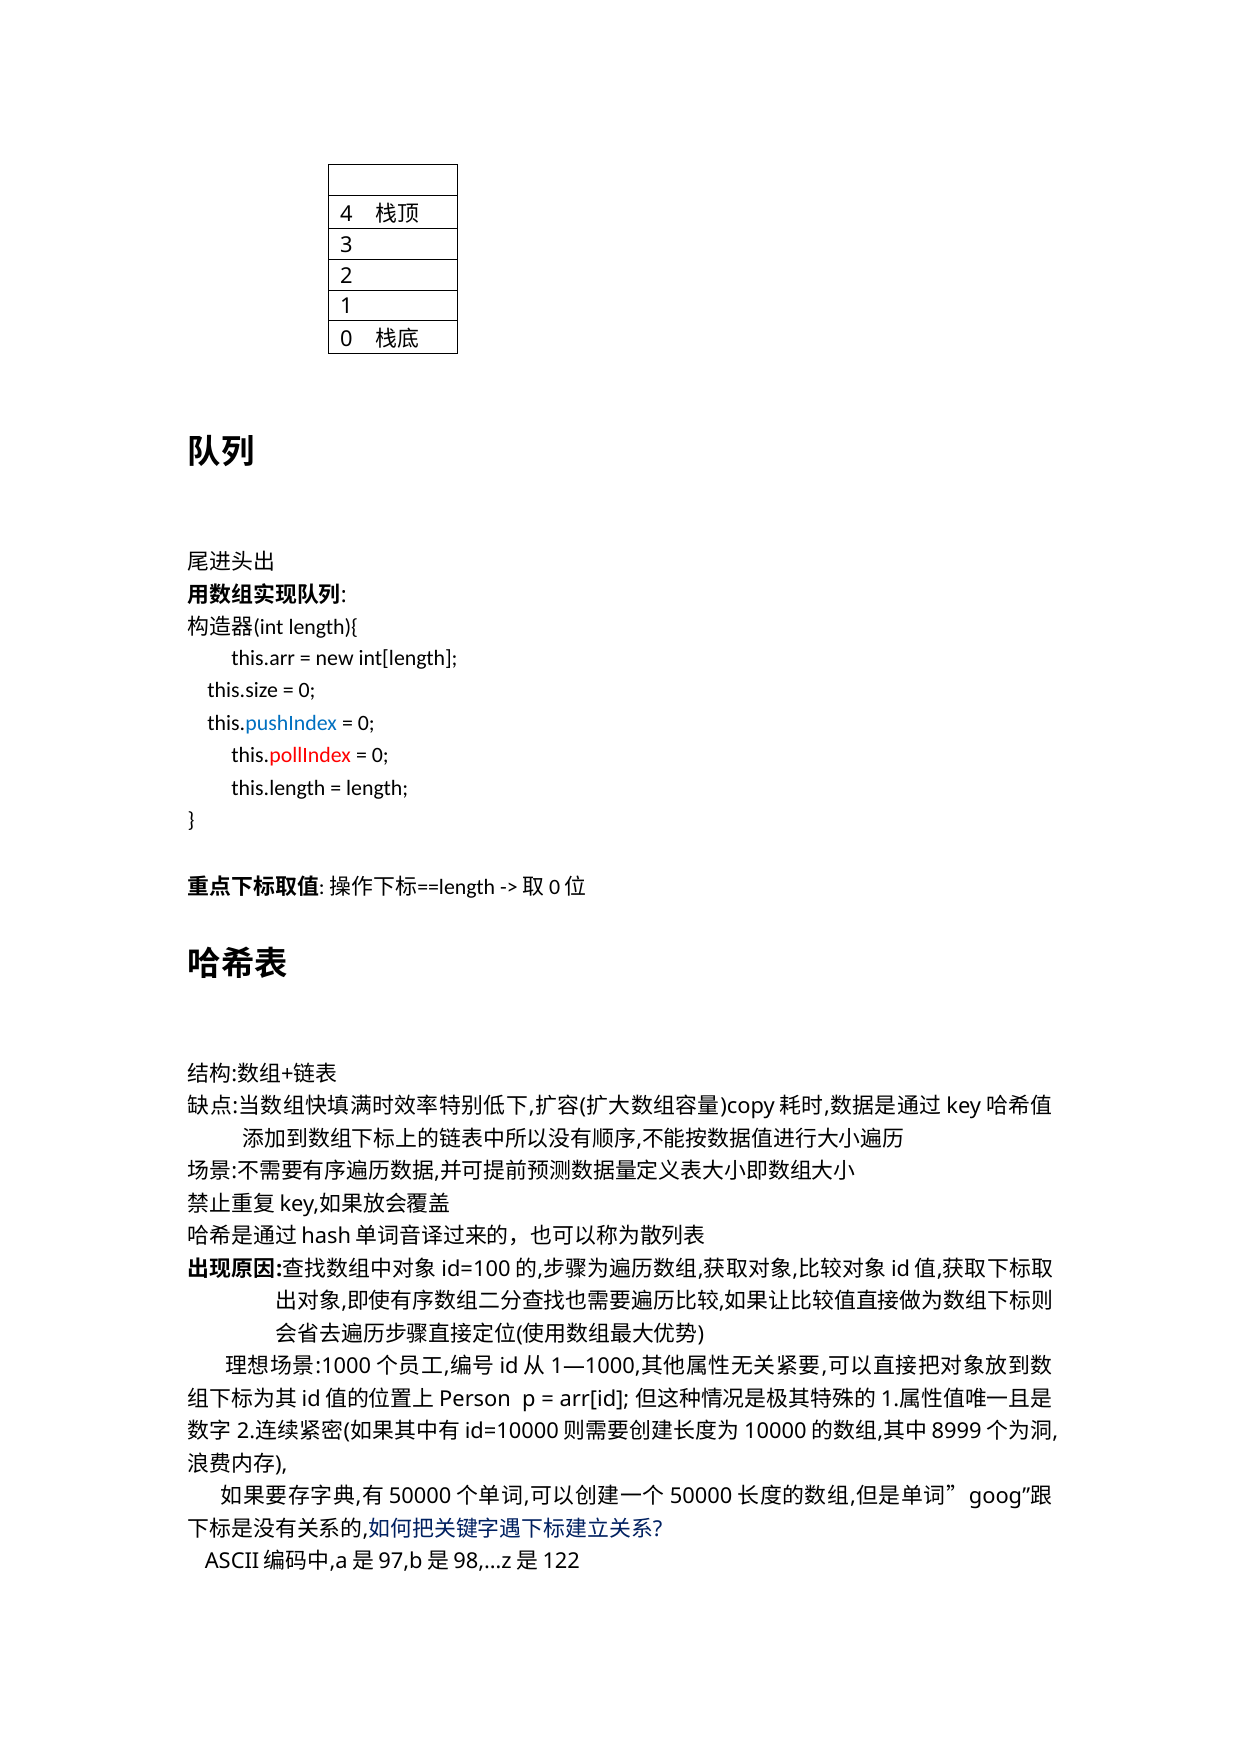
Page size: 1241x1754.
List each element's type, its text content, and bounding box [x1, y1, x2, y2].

text 重点下标取值: 操作下标==length -> 取0位 [187, 869, 1053, 901]
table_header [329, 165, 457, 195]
text 结构:数组+链表 [187, 1056, 1053, 1088]
text 用数组实现队列: [187, 576, 1053, 609]
text 禁止重复key,如果放会覆盖 [187, 1186, 1053, 1218]
text ASCII编码中,a是97,b是98,…z是122 [187, 1543, 1053, 1576]
text 出现原因:查找数组中对象id=100的,步骤为遍历数组,获取对象,比较对象id值,获取下标取出对象,即使有序数组二分查找也需要遍历比较,如果让比较值直接做为数组下标则会省去遍历步骤直接定位(使用数组最大优势) [187, 1251, 1053, 1348]
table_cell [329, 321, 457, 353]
text } [187, 804, 1053, 836]
text 如果要存字典,有50000个单词,可以创建一个50000长度的数组,但是单词”goog”跟下标是没有关系的,如何把关键字遇下标建立关系? [187, 1478, 1053, 1543]
text 理想场景:1000个员工,编号id从1—1000,其他属性无关紧要,可以直接把对象放到数组下标为其id值的位置上Person p = arr[id]; 但这种情况是极其特殊的1.属性值唯一且是数字 2.连续紧密(如果其中有id=10000则需要创建长度为10000的数组,其中8999个为洞,浪费内存), [187, 1348, 1053, 1478]
text this.pollIndex = 0; [187, 739, 1053, 771]
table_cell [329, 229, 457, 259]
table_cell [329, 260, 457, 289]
text this.pushIndex = 0; [187, 706, 1053, 739]
text this.size = 0; [187, 674, 1053, 706]
text 场景:不需要有序遍历数据,并可提前预测数据量定义表大小即数组大小 [187, 1153, 1053, 1186]
text 尾进头出 [187, 544, 1053, 576]
text this.arr = new int[length]; [187, 641, 1053, 674]
text this.length = length; [187, 771, 1053, 804]
text 构造器(int length){ [187, 609, 1053, 641]
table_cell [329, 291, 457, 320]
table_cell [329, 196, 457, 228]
subtitle 哈希表 [187, 928, 1053, 993]
subtitle 队列 [187, 417, 1053, 482]
text 哈希是通过hash单词音译过来的，也可以称为散列表 [187, 1218, 1053, 1251]
text 缺点:当数组快填满时效率特别低下,扩容(扩大数组容量)copy耗时,数据是通过key哈希值添加到数组下标上的链表中所以没有顺序,不能按数据值进行大小遍历 [187, 1088, 1053, 1153]
